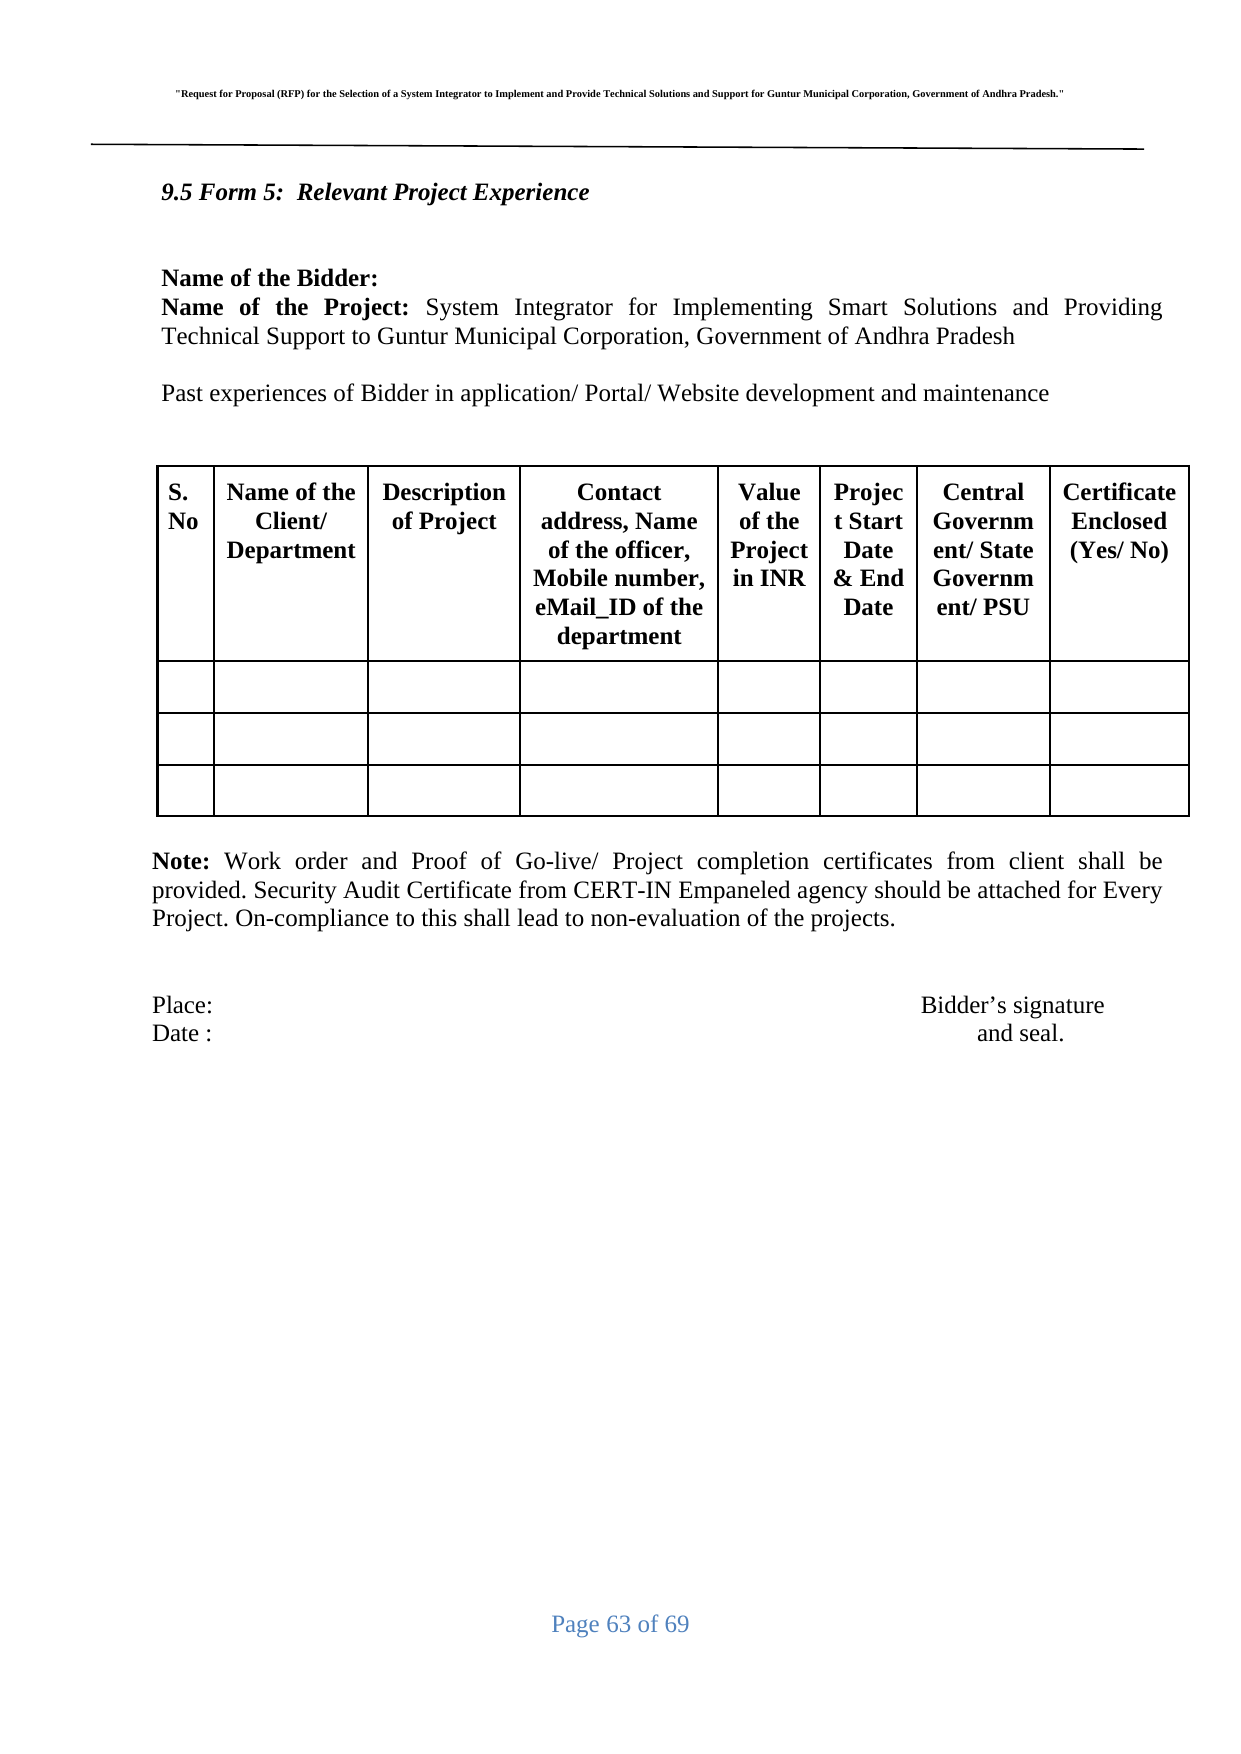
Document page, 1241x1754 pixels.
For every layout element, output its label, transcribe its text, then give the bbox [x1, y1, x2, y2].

text Past experiences of Bidder in application/ Portal/ Website development and maintenance [161, 378, 1163, 407]
text Name of the Bidder: [161, 263, 1163, 292]
text Place: Bidder’s signature [152, 990, 1163, 1018]
text Note: Work order and Proof of Go-live/ Project completion certificates from client shall be provided. Security Audit Certificate from CERT-IN Empaneled agency should be attached for Every Project. On-compliance to this shall lead to non-evaluation of the projects. [152, 846, 1163, 932]
text Date : and seal. [152, 1018, 1117, 1047]
subtitle 9.5 Form 5: Relevant Project Experience [161, 177, 1163, 206]
text Name of the Project: System Integrator for Implementing Smart Solutions and Providing Technical Support to Guntur Municipal Corporation, Government of Andhra Pradesh [161, 292, 1163, 350]
